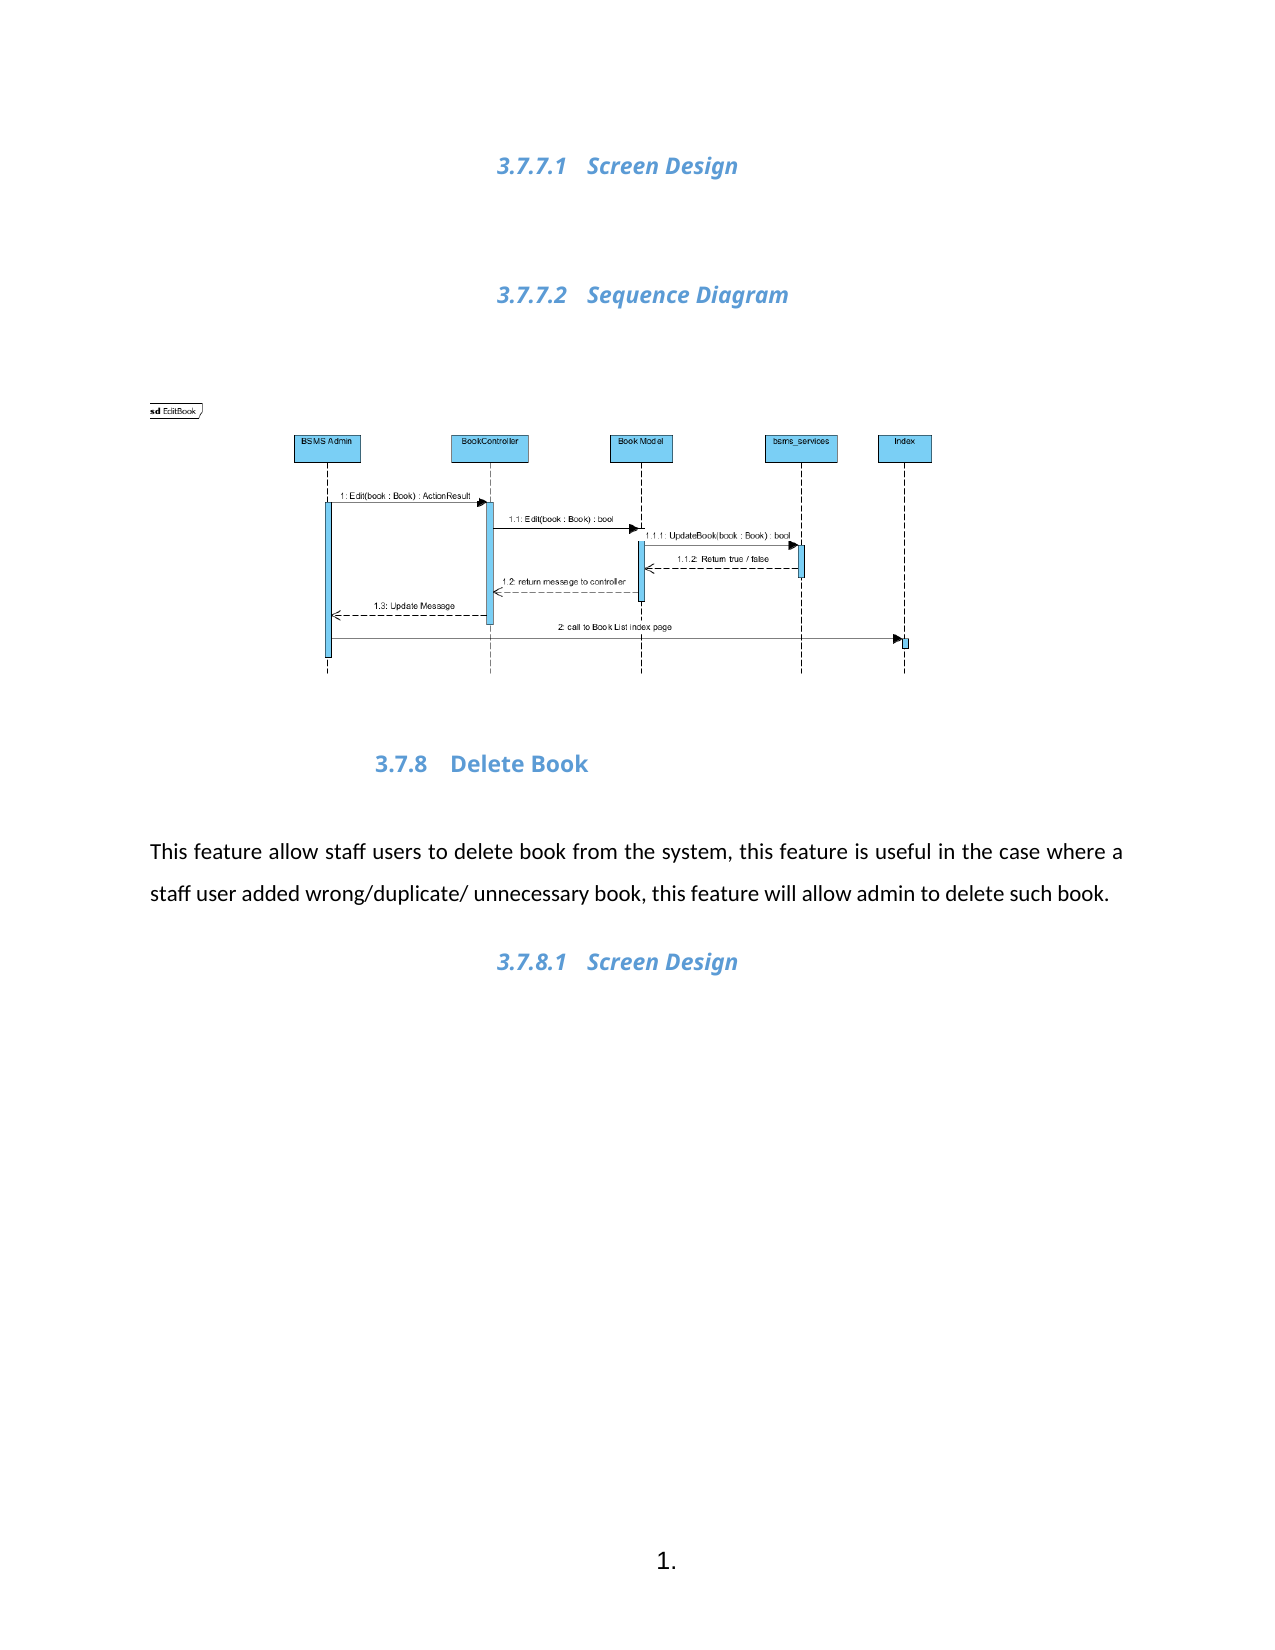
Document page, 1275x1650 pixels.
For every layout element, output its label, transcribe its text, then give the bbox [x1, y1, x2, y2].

subtitle Delete Book [375, 748, 1125, 780]
text This feature allow staff users to delete book from the system, this feature is useful in the case where a staff user added wrong/duplicate/ unnecessary book, this feature will allow admin to delete such book. [150, 837, 1125, 907]
subtitle Screen Design [497, 150, 1125, 181]
subtitle Screen Design [497, 946, 1125, 978]
picture [150, 403, 1016, 724]
subtitle Sequence Diagram [497, 279, 1125, 310]
